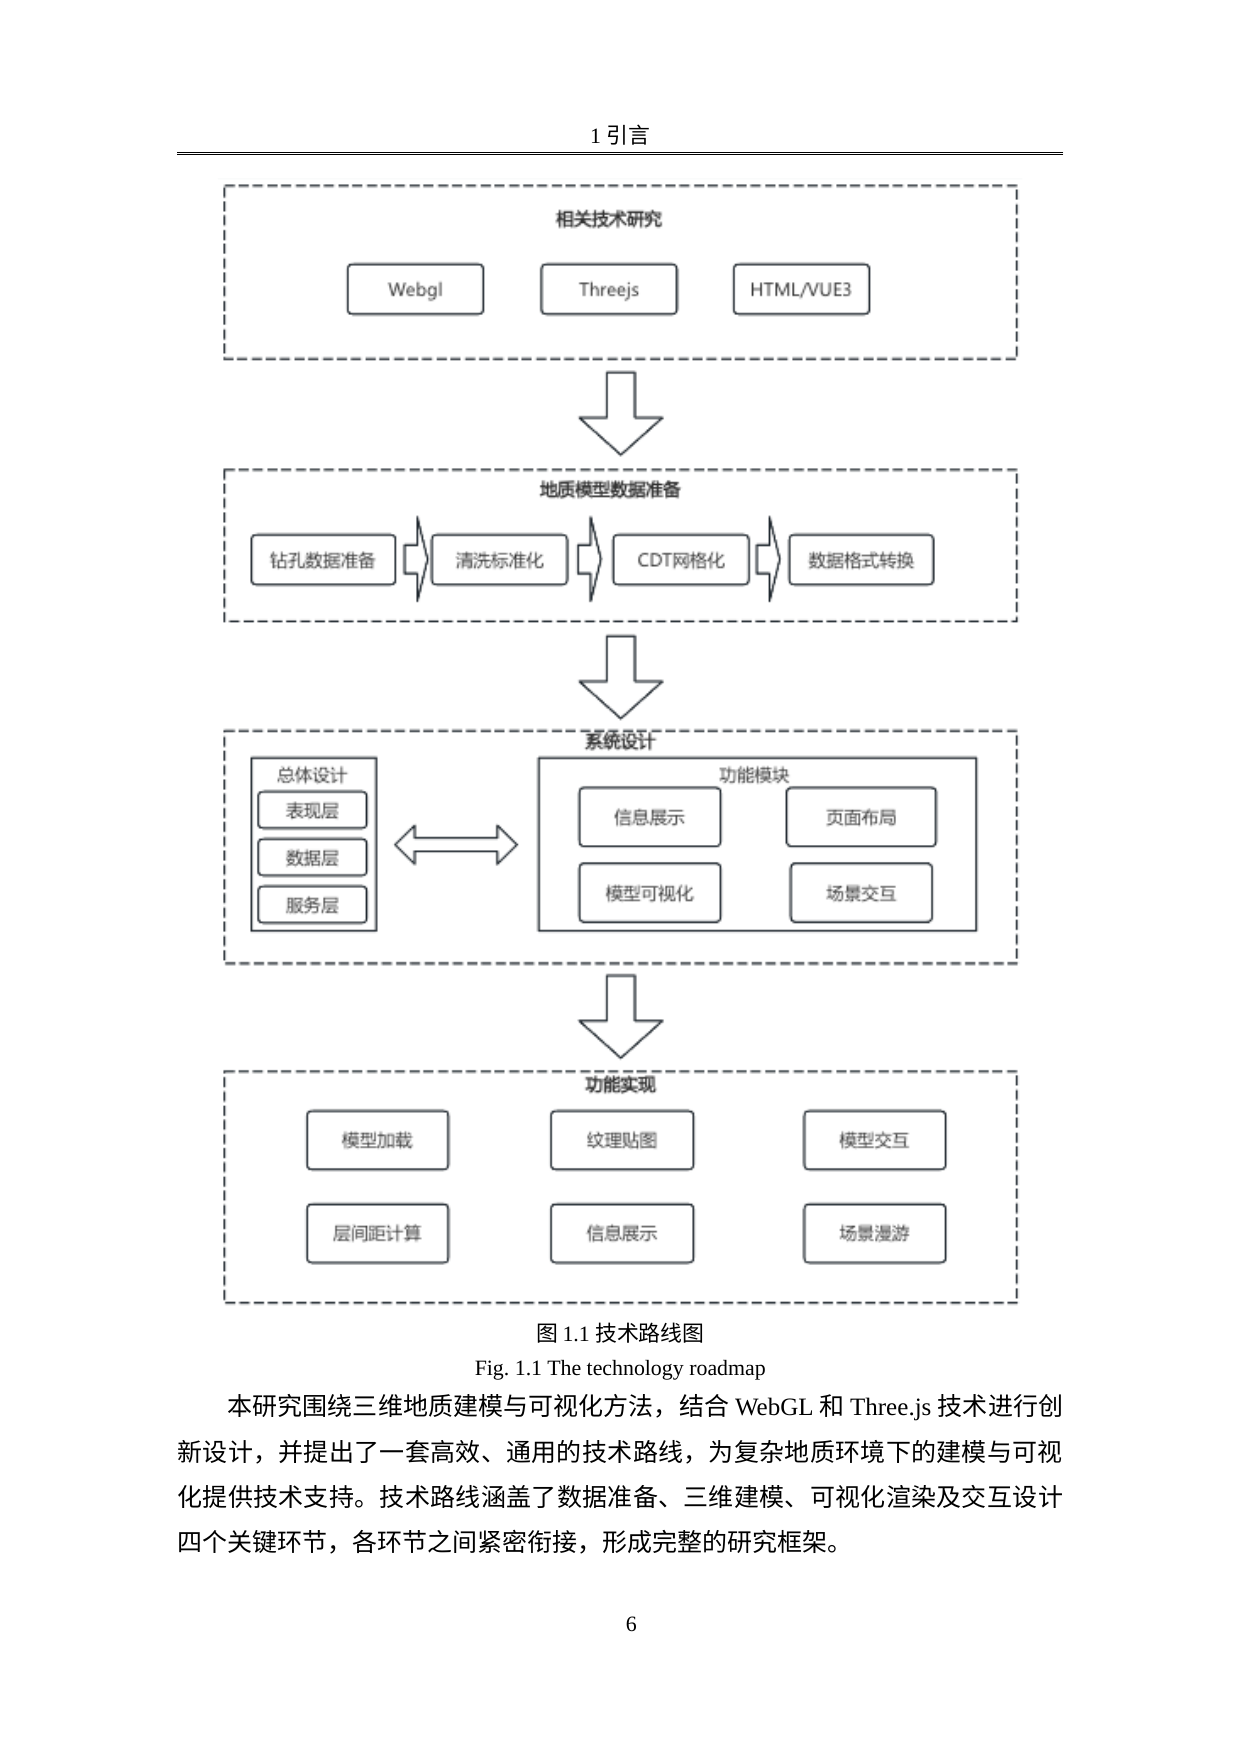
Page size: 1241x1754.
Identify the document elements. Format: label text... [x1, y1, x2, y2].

text Fig. 1.1 The technology roadmap [177, 1355, 1063, 1381]
text 图1.1 技术路线图 [177, 1316, 1063, 1347]
picture [217, 178, 1023, 1314]
text 本研究围绕三维地质建模与可视化方法，结合 WebGL 和 Three.js 技术进行创新设计，并提出了一套高效、通用的技术路线，为复杂地质环境下的建模与可视化提供技术支持。技术路线涵盖了数据准备、三维建模、可视化渲染及交互设计四个关键环节，各环节之间紧密衔接，形成完整的研究框架。 [177, 1387, 1063, 1559]
